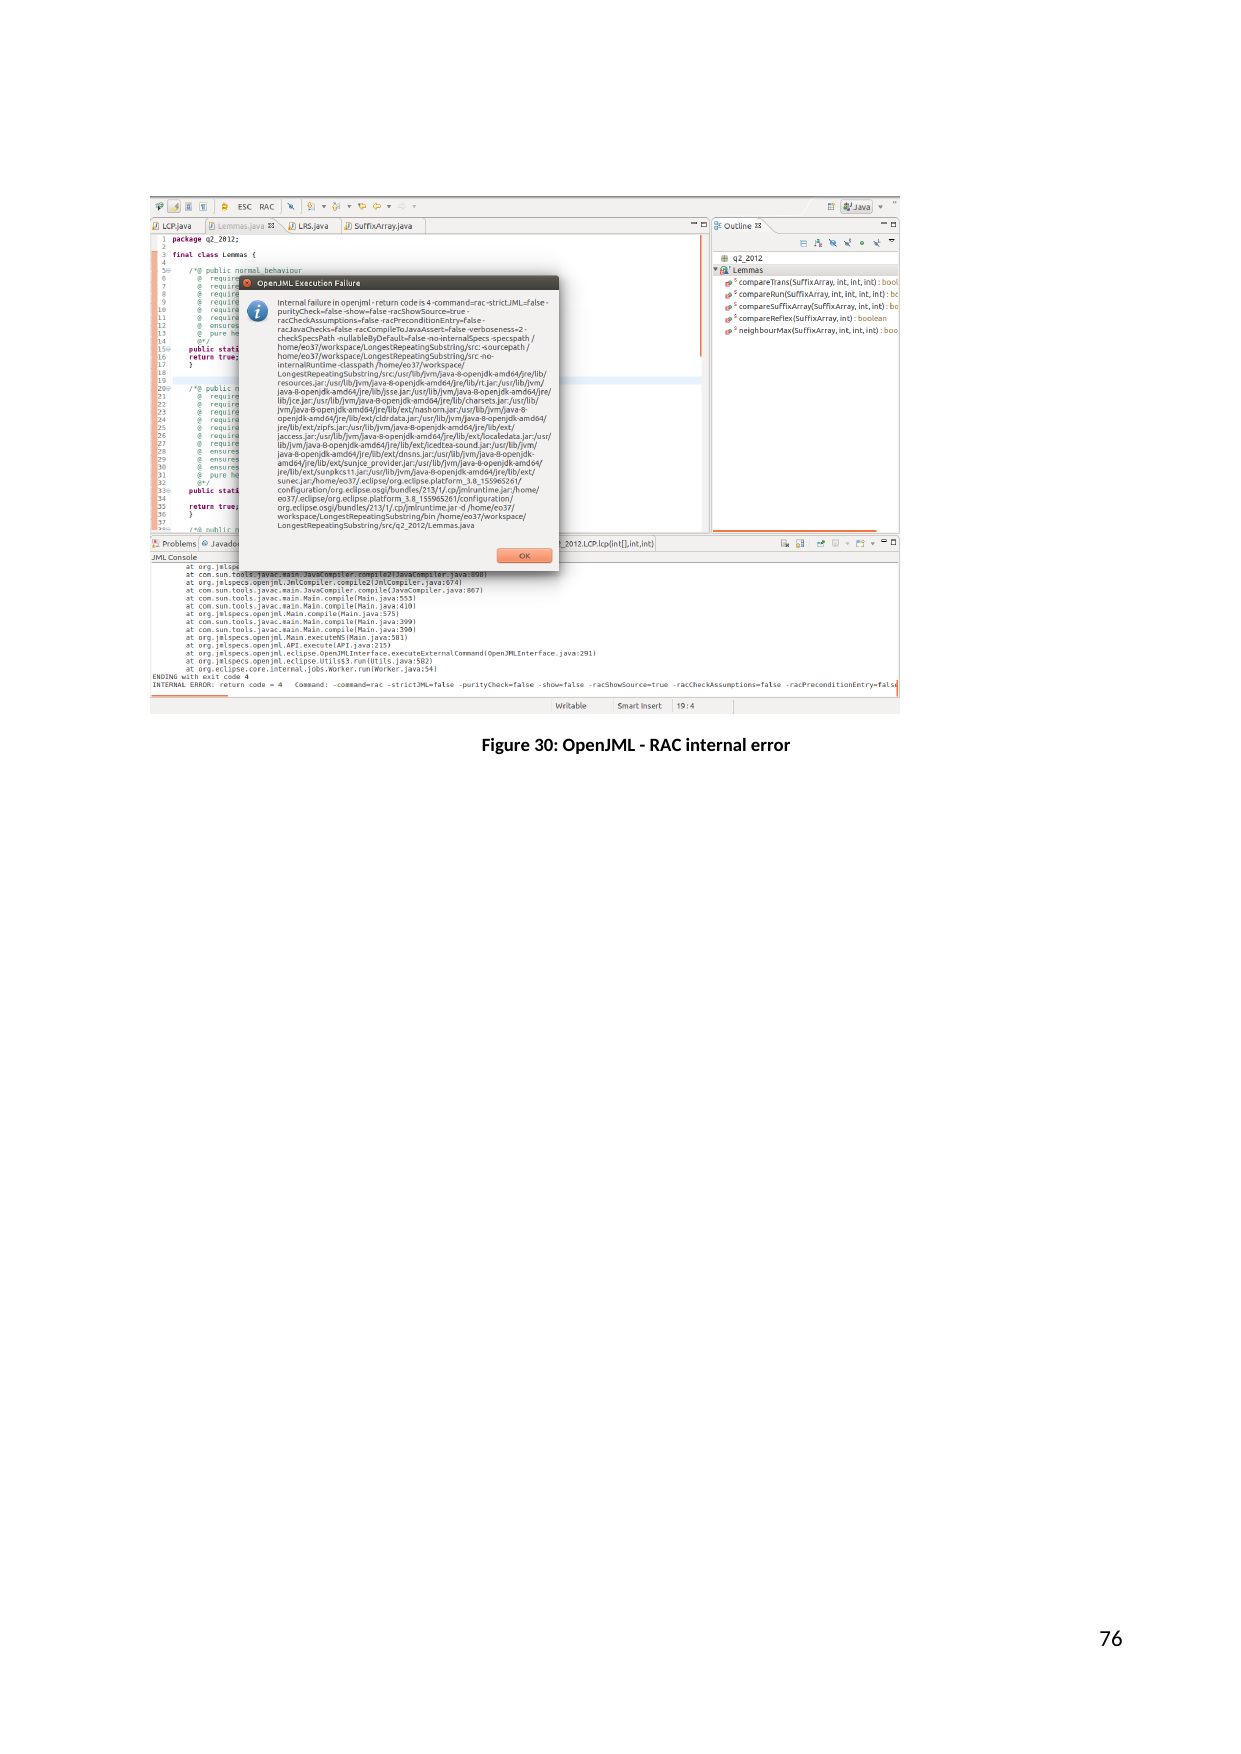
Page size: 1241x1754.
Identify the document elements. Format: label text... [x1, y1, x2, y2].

text Figure : OpenJML - RAC internal error [150, 733, 1122, 756]
picture [150, 196, 901, 714]
